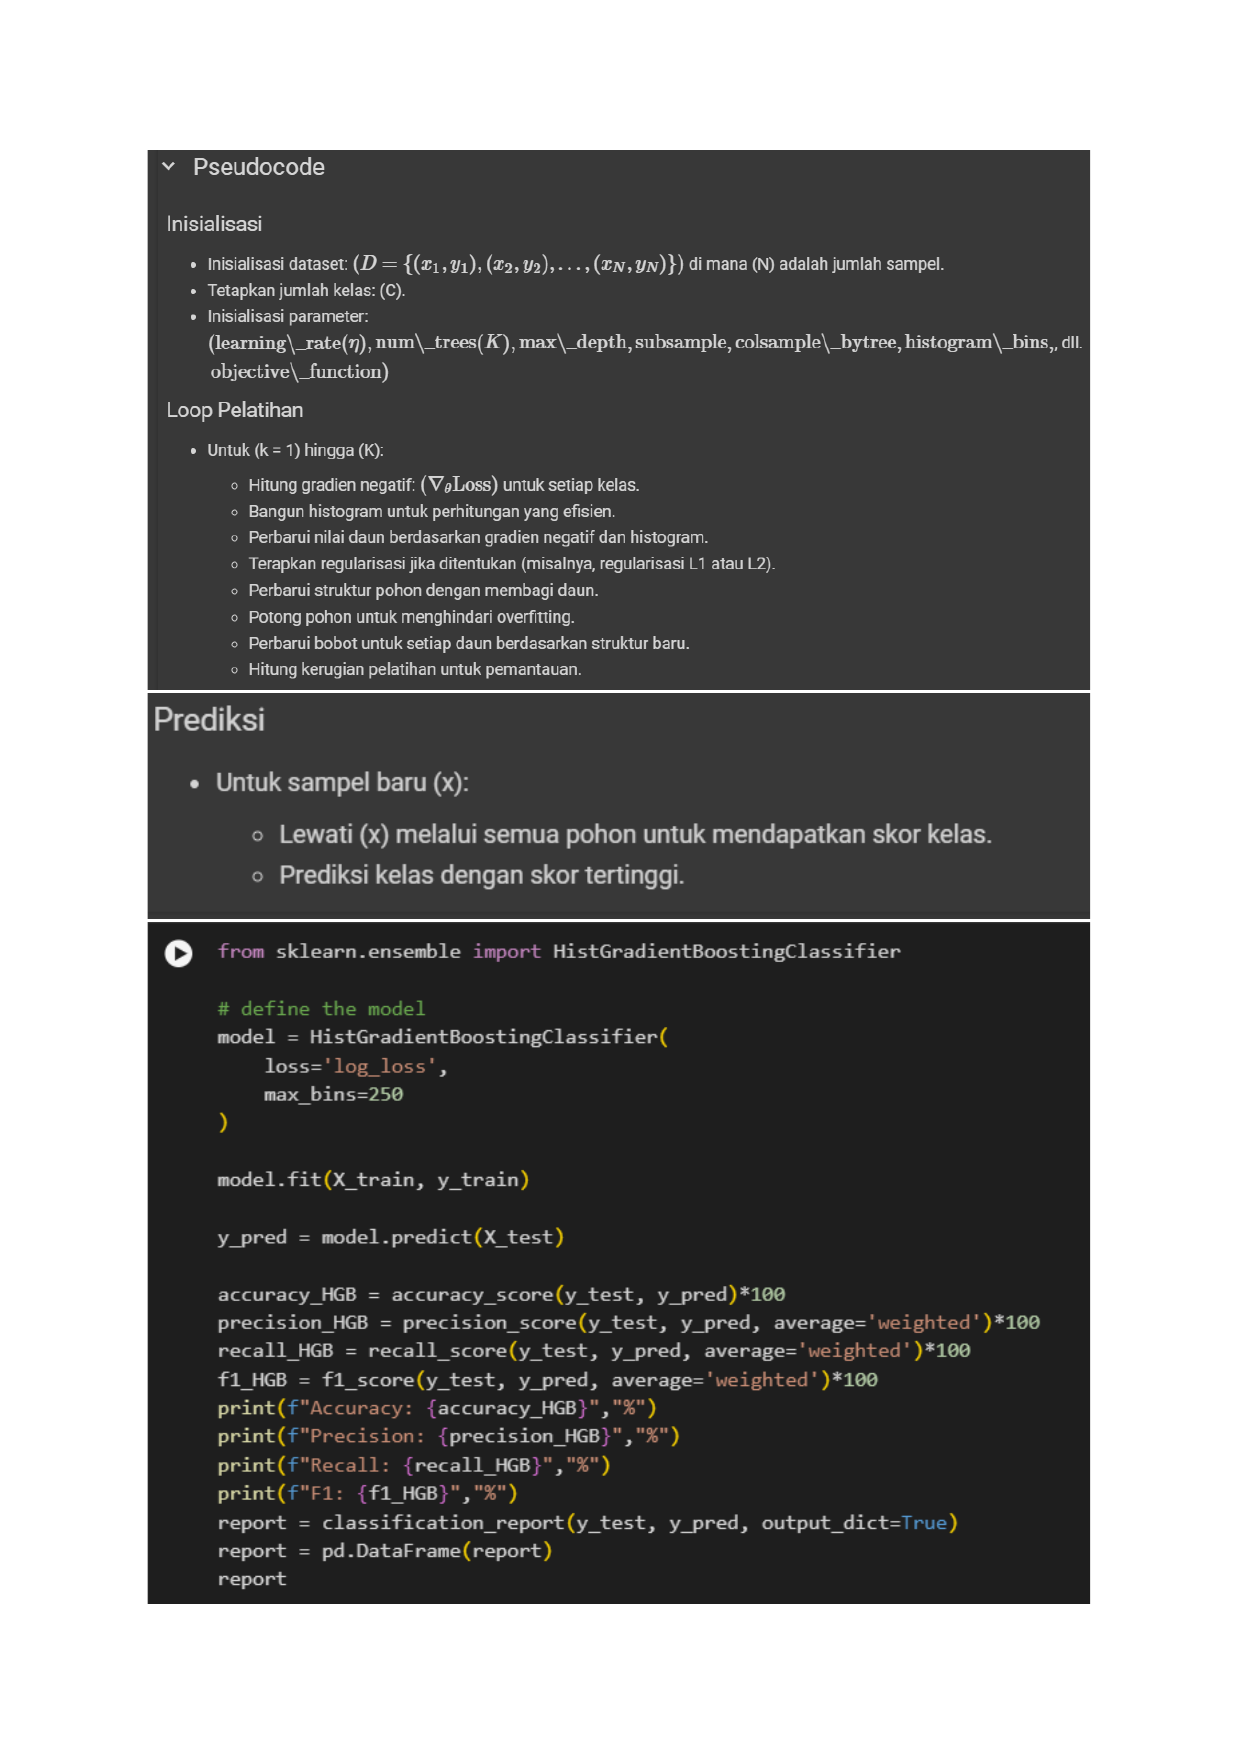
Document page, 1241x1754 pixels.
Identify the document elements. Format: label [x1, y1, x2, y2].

picture [147, 150, 1091, 690]
picture [147, 922, 1091, 1604]
picture [147, 693, 1091, 919]
